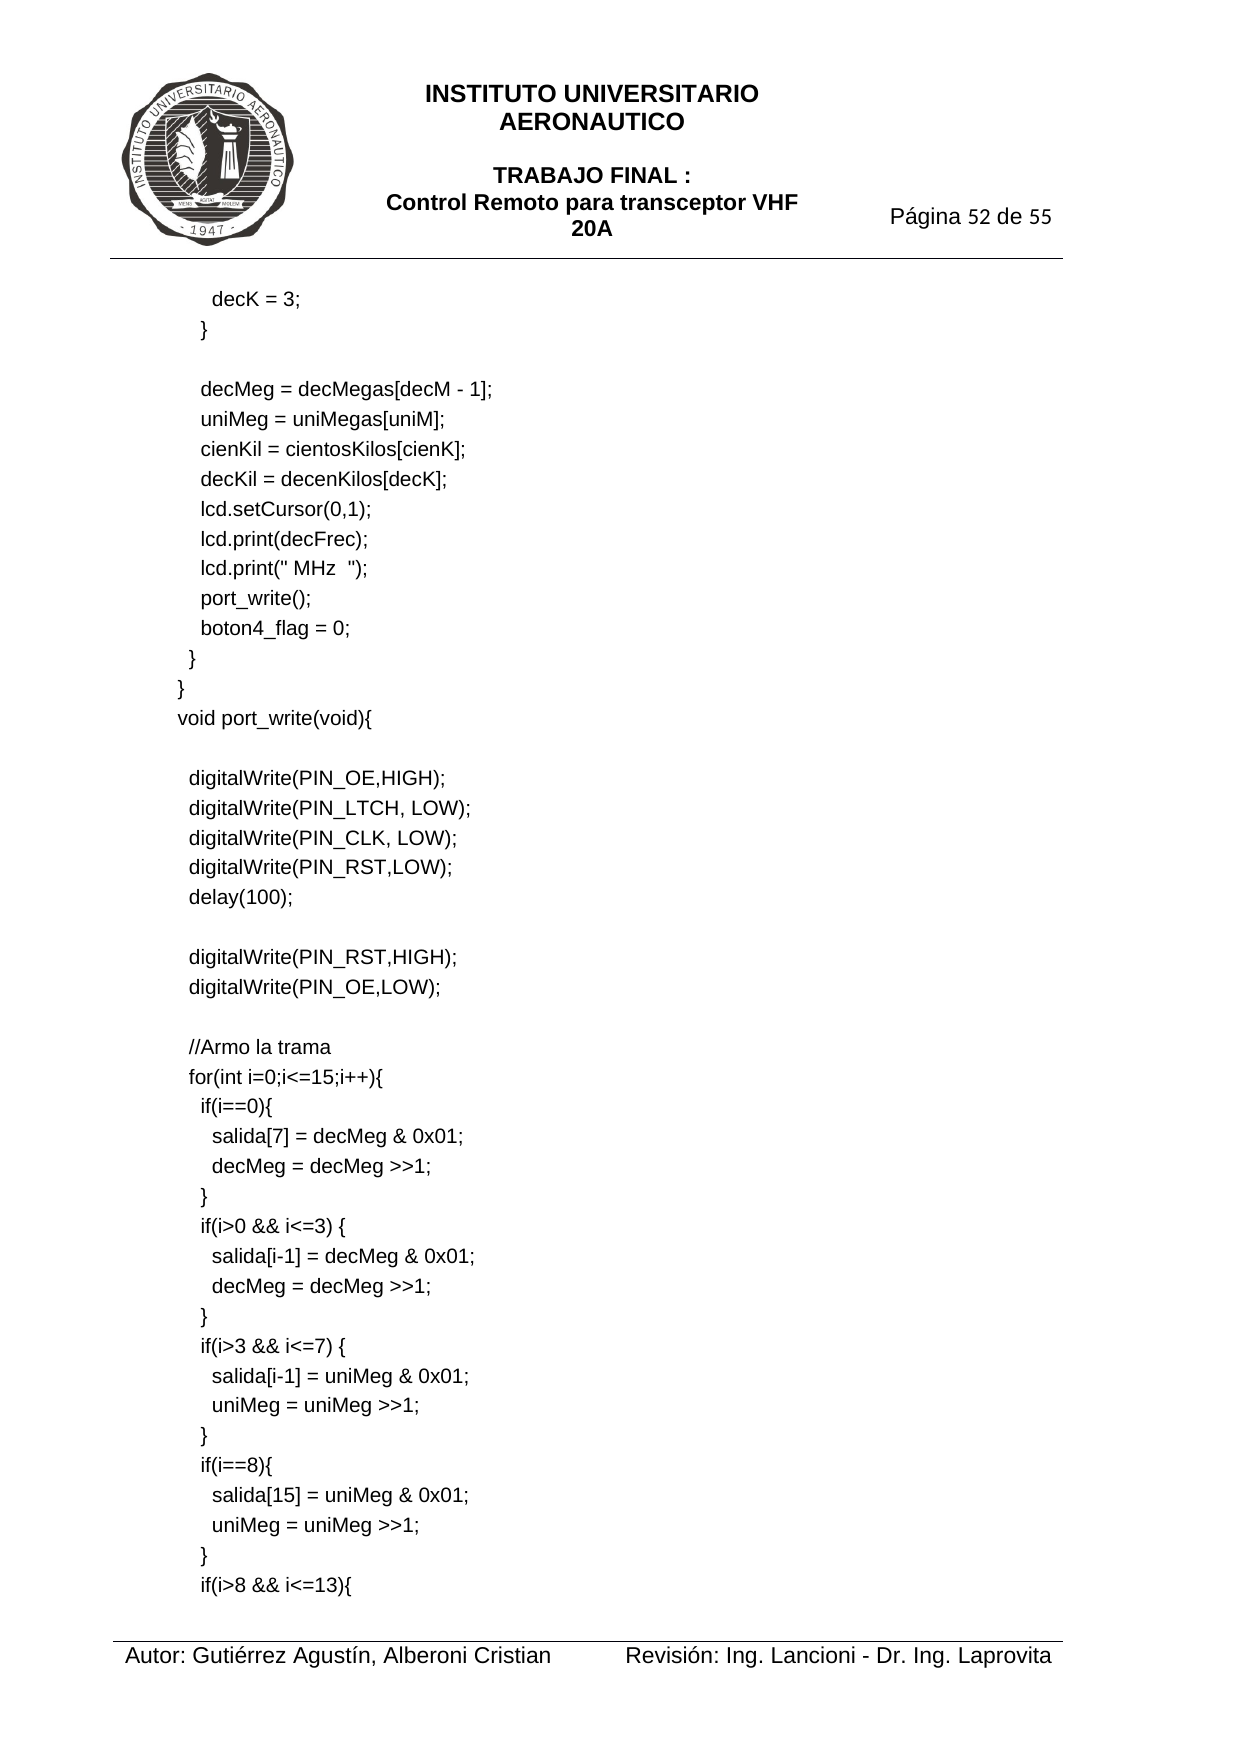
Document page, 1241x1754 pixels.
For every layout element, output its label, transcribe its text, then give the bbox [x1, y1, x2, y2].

text delay(100); [177, 885, 1063, 909]
text decK = 3; [177, 287, 1063, 311]
text //Armo la trama [177, 1034, 1063, 1058]
text void port_write(void){ [177, 706, 1063, 730]
text decMeg = decMegas[decM - 1]; [177, 377, 1063, 401]
text uniMeg = uniMegas[uniM]; [177, 407, 1063, 431]
text if(i>8 && i<=13){ [177, 1573, 1063, 1597]
text } [177, 1423, 1063, 1447]
text salida[i-1] = decMeg & 0x01; [177, 1244, 1063, 1268]
text salida[i-1] = uniMeg & 0x01; [177, 1363, 1063, 1387]
text salida[7] = decMeg & 0x01; [177, 1124, 1063, 1148]
text digitalWrite(PIN_OE,LOW); [177, 975, 1063, 999]
text salida[15] = uniMeg & 0x01; [177, 1483, 1063, 1507]
text } [177, 317, 1063, 341]
text digitalWrite(PIN_LTCH, LOW); [177, 795, 1063, 819]
text lcd.print(decFrec); [177, 526, 1063, 550]
text digitalWrite(PIN_OE,HIGH); [177, 766, 1063, 789]
text decMeg = decMeg >>1; [177, 1154, 1063, 1178]
text boton4_flag = 0; [177, 616, 1063, 640]
text port_write(); [177, 586, 1063, 610]
text } [177, 1304, 1063, 1328]
text } [177, 676, 1063, 700]
text if(i==0){ [177, 1094, 1063, 1118]
text digitalWrite(PIN_RST,HIGH); [177, 945, 1063, 969]
text if(i>0 && i<=3) { [177, 1214, 1063, 1238]
text if(i>3 && i<=7) { [177, 1333, 1063, 1357]
text uniMeg = uniMeg >>1; [177, 1513, 1063, 1537]
picture [121, 73, 294, 246]
text cienKil = cientosKilos[cienK]; [177, 437, 1063, 461]
text } [177, 646, 1063, 670]
text uniMeg = uniMeg >>1; [177, 1393, 1063, 1417]
text digitalWrite(PIN_CLK, LOW); [177, 825, 1063, 849]
text if(i==8){ [177, 1453, 1063, 1477]
text lcd.print(" MHz "); [177, 556, 1063, 580]
text } [177, 1184, 1063, 1208]
text for(int i=0;i<=15;i++){ [177, 1064, 1063, 1088]
text } [177, 1543, 1063, 1567]
text lcd.setCursor(0,1); [177, 496, 1063, 520]
text decMeg = decMeg >>1; [177, 1274, 1063, 1298]
text decKil = decenKilos[decK]; [177, 467, 1063, 491]
text digitalWrite(PIN_RST,LOW); [177, 855, 1063, 879]
